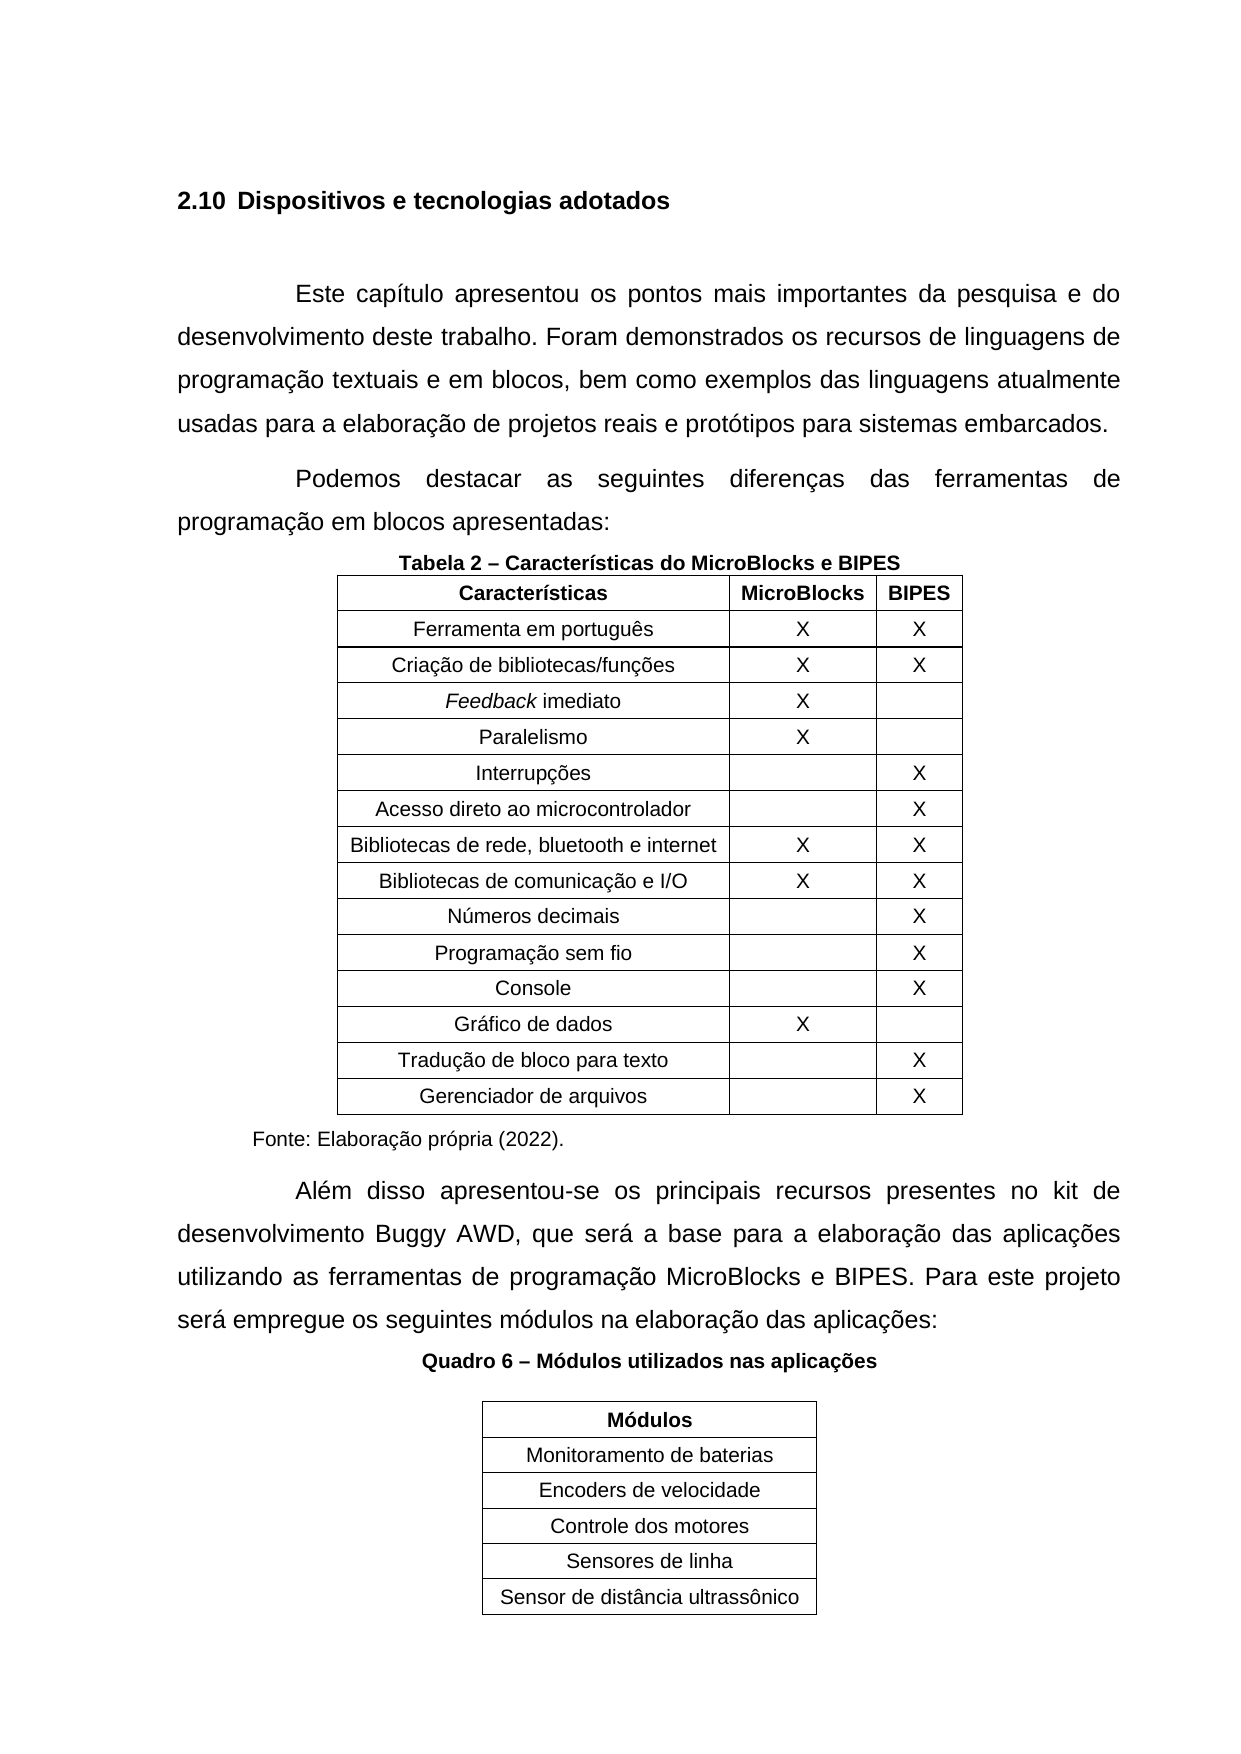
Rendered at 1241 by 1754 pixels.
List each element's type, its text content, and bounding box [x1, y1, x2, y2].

text Além disso apresentou-se os principais recursos presentes no kit de desenvolvimento Buggy AWD, que será a base para a elaboração das aplicações utilizando as ferramentas de programação MicroBlocks e BIPES. Para este projeto será empregue os seguintes módulos na elaboração das aplicações: [177, 1176, 1122, 1334]
table_cell Bibliotecas de rede, bluetooth e internet [338, 827, 729, 862]
table_cell X [877, 971, 962, 1006]
table_cell [877, 719, 962, 754]
text Podemos destacar as seguintes diferenças das ferramentas de programação em blocos apresentadas: [177, 464, 1122, 536]
text Tabela 2 – Características do MicroBlocks e BIPES [177, 551, 1122, 574]
table_cell Sensor de distância ultrassônico [483, 1579, 816, 1614]
table_cell X [877, 935, 962, 970]
table_cell Interrupções [338, 755, 729, 790]
table_header MicroBlocks [730, 576, 876, 610]
table_cell X [877, 791, 962, 826]
table_cell Acesso direto ao microcontrolador [338, 791, 729, 826]
table_cell Programação sem fio [338, 935, 729, 970]
table_cell [730, 1079, 876, 1113]
table_cell X [730, 683, 876, 718]
table_cell Números decimais [338, 899, 729, 934]
table_header BIPES [877, 576, 962, 610]
table_cell Bibliotecas de comunicação e I/O [338, 863, 729, 898]
text Fonte: Elaboração própria (2022). [177, 1127, 1122, 1151]
table_cell X [877, 863, 962, 898]
text Este capítulo apresentou os pontos mais importantes da pesquisa e do desenvolvimento deste trabalho. Foram demonstrados os recursos de linguagens de programação textuais e em blocos, bem como exemplos das linguagens atualmente usadas ​​para a elaboração de projetos reais e protótipos para sistemas embarcados. [177, 279, 1122, 437]
table_cell [730, 971, 876, 1006]
table_cell Criação de bibliotecas/funções [338, 648, 729, 682]
table_cell Paralelismo [338, 719, 729, 754]
table_cell Tradução de bloco para texto [338, 1043, 729, 1078]
table_cell X [877, 1079, 962, 1113]
text Quadro 6 – Módulos utilizados nas aplicações [177, 1348, 1122, 1401]
table_cell [730, 935, 876, 970]
table_cell X [877, 611, 962, 646]
table_cell X [877, 1043, 962, 1078]
table_header Características [338, 576, 729, 610]
table_cell [730, 1043, 876, 1078]
table_cell Gráfico de dados [338, 1007, 729, 1042]
table_cell X [730, 1007, 876, 1042]
table_cell Feedback imediato [338, 683, 729, 718]
table_cell X [877, 899, 962, 934]
table_header Módulos [483, 1402, 816, 1437]
table_cell Console [338, 971, 729, 1006]
subtitle Dispositivos e tecnologias adotados [177, 186, 1122, 215]
table_cell Ferramenta em português [338, 611, 729, 646]
table_cell X [877, 827, 962, 862]
table_cell X [730, 611, 876, 646]
table_cell X [730, 719, 876, 754]
table_cell Encoders de velocidade [483, 1473, 816, 1507]
table_cell Controle dos motores [483, 1509, 816, 1543]
table_cell X [730, 863, 876, 898]
table_cell [730, 899, 876, 934]
table_cell [877, 1007, 962, 1042]
table_cell [730, 755, 876, 790]
table_cell X [730, 827, 876, 862]
table_cell Monitoramento de baterias [483, 1438, 816, 1472]
table_cell X [877, 755, 962, 790]
table_cell X [877, 648, 962, 682]
table_cell [877, 683, 962, 718]
table_cell Gerenciador de arquivos [338, 1079, 729, 1113]
table_cell Sensores de linha [483, 1544, 816, 1578]
table_cell [730, 791, 876, 826]
table_cell X [730, 648, 876, 682]
